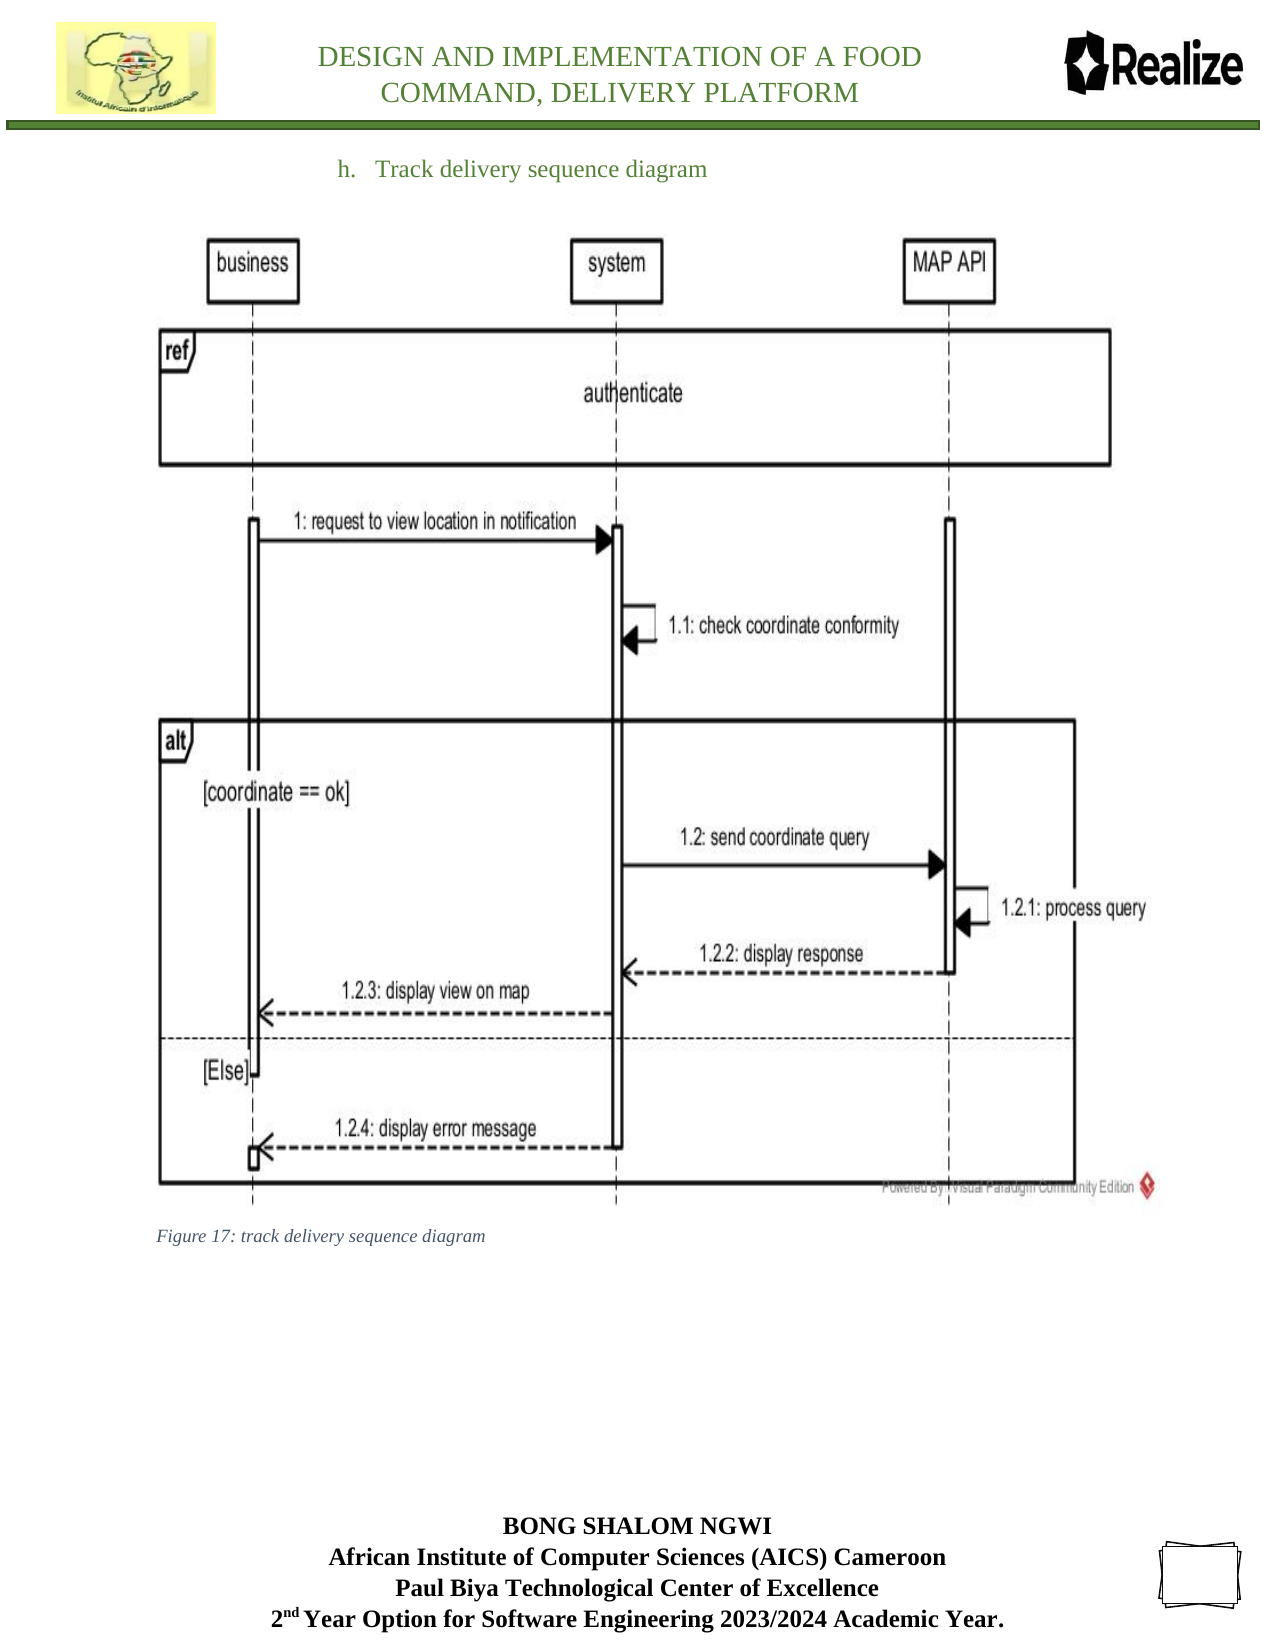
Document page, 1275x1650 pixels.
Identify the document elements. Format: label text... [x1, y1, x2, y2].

subtitle Track delivery sequence diagram [337, 154, 1125, 183]
picture [1064, 30, 1243, 95]
picture [56, 22, 216, 114]
picture [155, 233, 1161, 1216]
